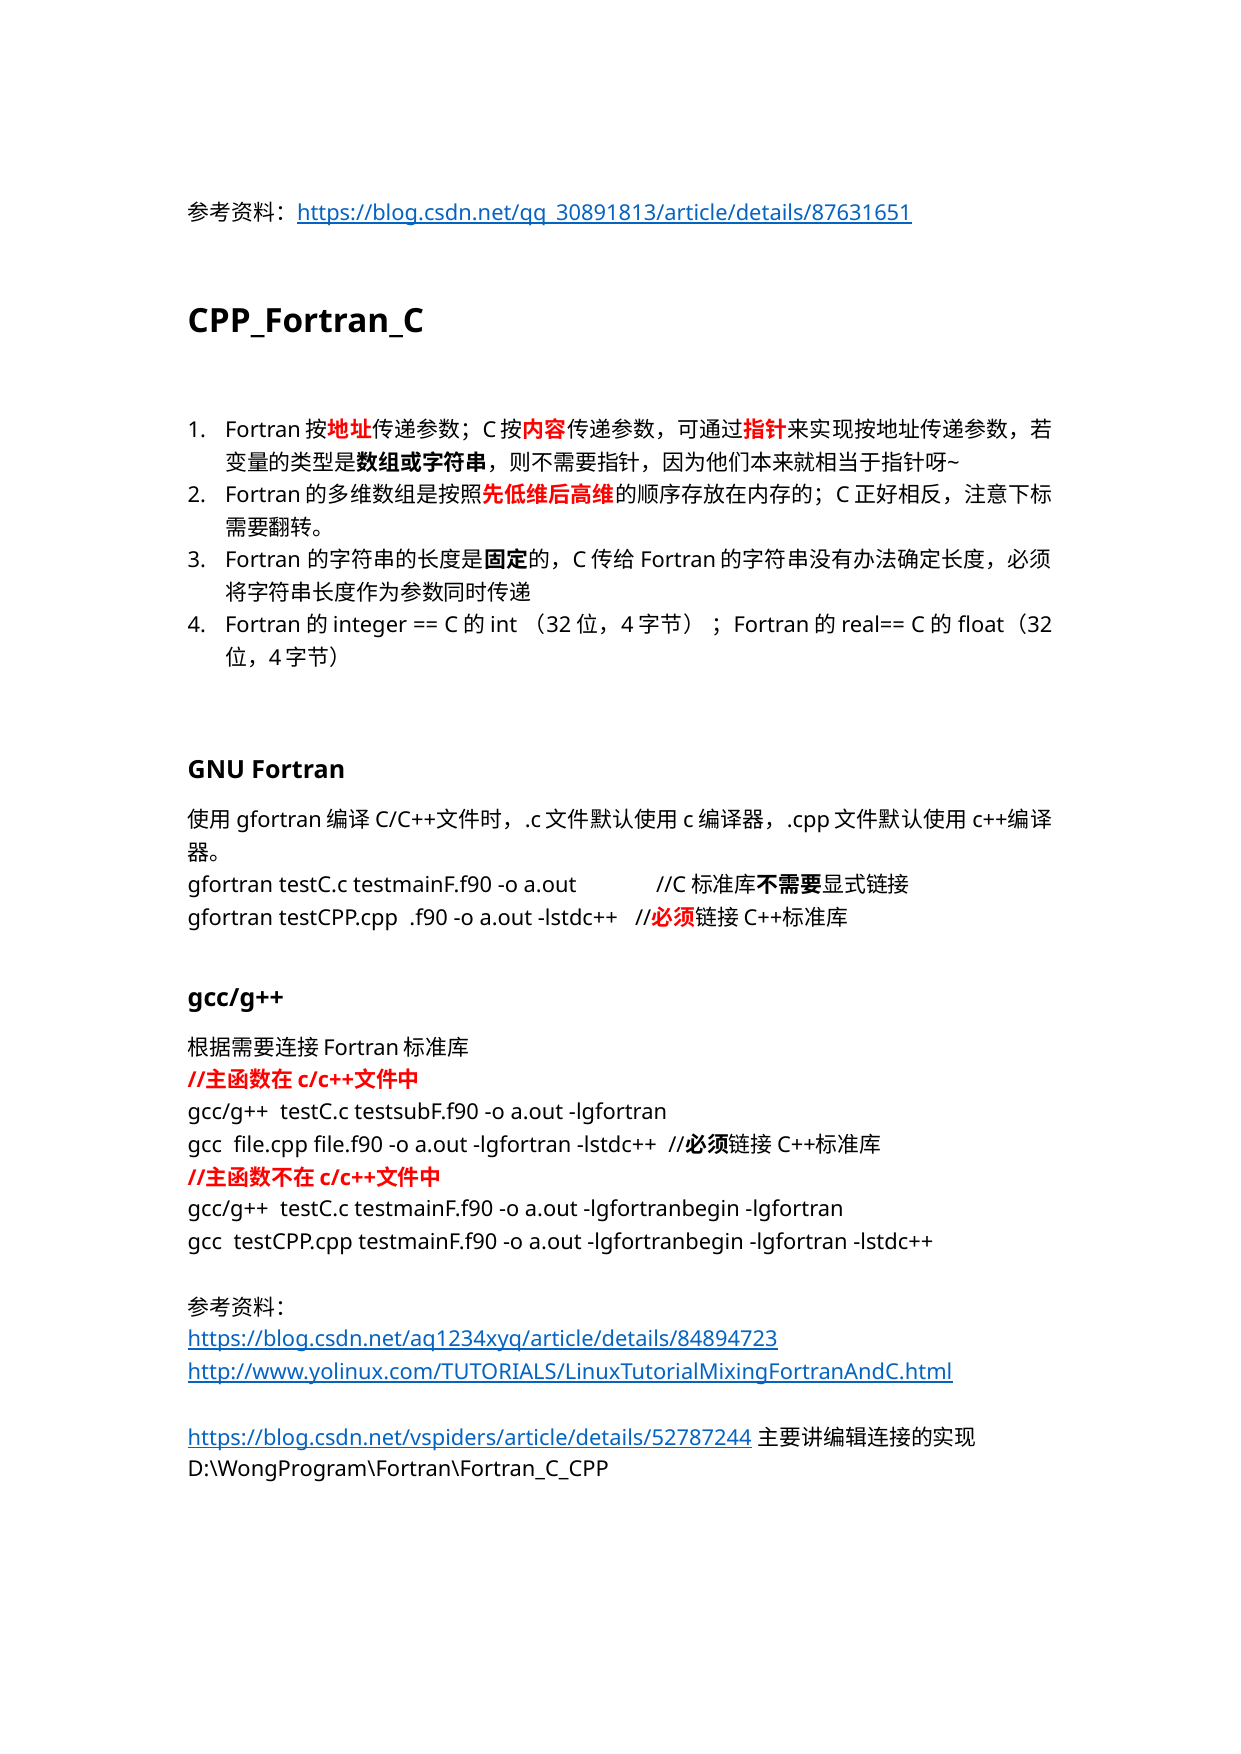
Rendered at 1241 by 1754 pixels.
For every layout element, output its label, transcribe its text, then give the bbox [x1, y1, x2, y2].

text 参考资料： [187, 1289, 1053, 1322]
text gcc/g++ testC.c testmainF.f90 -o a.out -lgfortranbegin -lgfortran [187, 1192, 1053, 1224]
text D:\WongProgram\Fortran\Fortran_C_CPP [187, 1452, 1053, 1484]
text gcc/g++ [187, 964, 1053, 1029]
text https://blog.csdn.net/vspiders/article/details/52787244 主要讲编辑连接的实现 [187, 1419, 1053, 1452]
text 参考资料：https://blog.csdn.net/qq_30891813/article/details/87631651 [187, 194, 1053, 227]
text https://blog.csdn.net/aq1234xyq/article/details/84894723 [187, 1322, 1053, 1354]
text gcc file.cpp file.f90 -o a.out -lgfortran -lstdc++ //必须链接C++标准库 [187, 1127, 1053, 1159]
text //主函数在c/c++文件中 [187, 1062, 1053, 1094]
text gfortran testCPP.cpp .f90 -o a.out -lstdc++ //必须链接C++标准库 [187, 899, 1053, 932]
list Fortran 的字符串的长度是固定的，C传给 Fortran的字符串没有办法确定长度，必须将字符串长度作为参数同时传递 [187, 542, 1053, 607]
text 根据需要连接Fortran标准库 [187, 1029, 1053, 1062]
text //主函数不在c/c++文件中 [187, 1159, 1053, 1192]
list Fortran的integer == C的int （32位，4字节） ；Fortran的real== C的 float（32位，4字节） [187, 607, 1053, 672]
text http://www.yolinux.com/TUTORIALS/LinuxTutorialMixingFortranAndC.html [187, 1354, 1053, 1387]
list Fortran的多维数组是按照先低维后高维的顺序存放在内存的；C正好相反，注意下标需要翻转。 [187, 477, 1053, 542]
text GNU Fortran [187, 737, 1053, 802]
list Fortran按地址传递参数；C按内容传递参数，可通过指针来实现按地址传递参数，若变量的类型是数组或字符串，则不需要指针，因为他们本来就相当于指针呀~ [187, 412, 1053, 477]
text gcc testCPP.cpp testmainF.f90 -o a.out -lgfortranbegin -lgfortran -lstdc++ [187, 1224, 1053, 1257]
text gfortran testC.c testmainF.f90 -o a.out //C标准库不需要显式链接 [187, 867, 1053, 899]
text gcc/g++ testC.c testsubF.f90 -o a.out -lgfortran [187, 1094, 1053, 1127]
subtitle CPP_Fortran_C [187, 287, 1053, 352]
text 使用gfortran编译C/C++文件时，.c文件默认使用c编译器，.cpp文件默认使用c++编译器。 [187, 802, 1053, 867]
